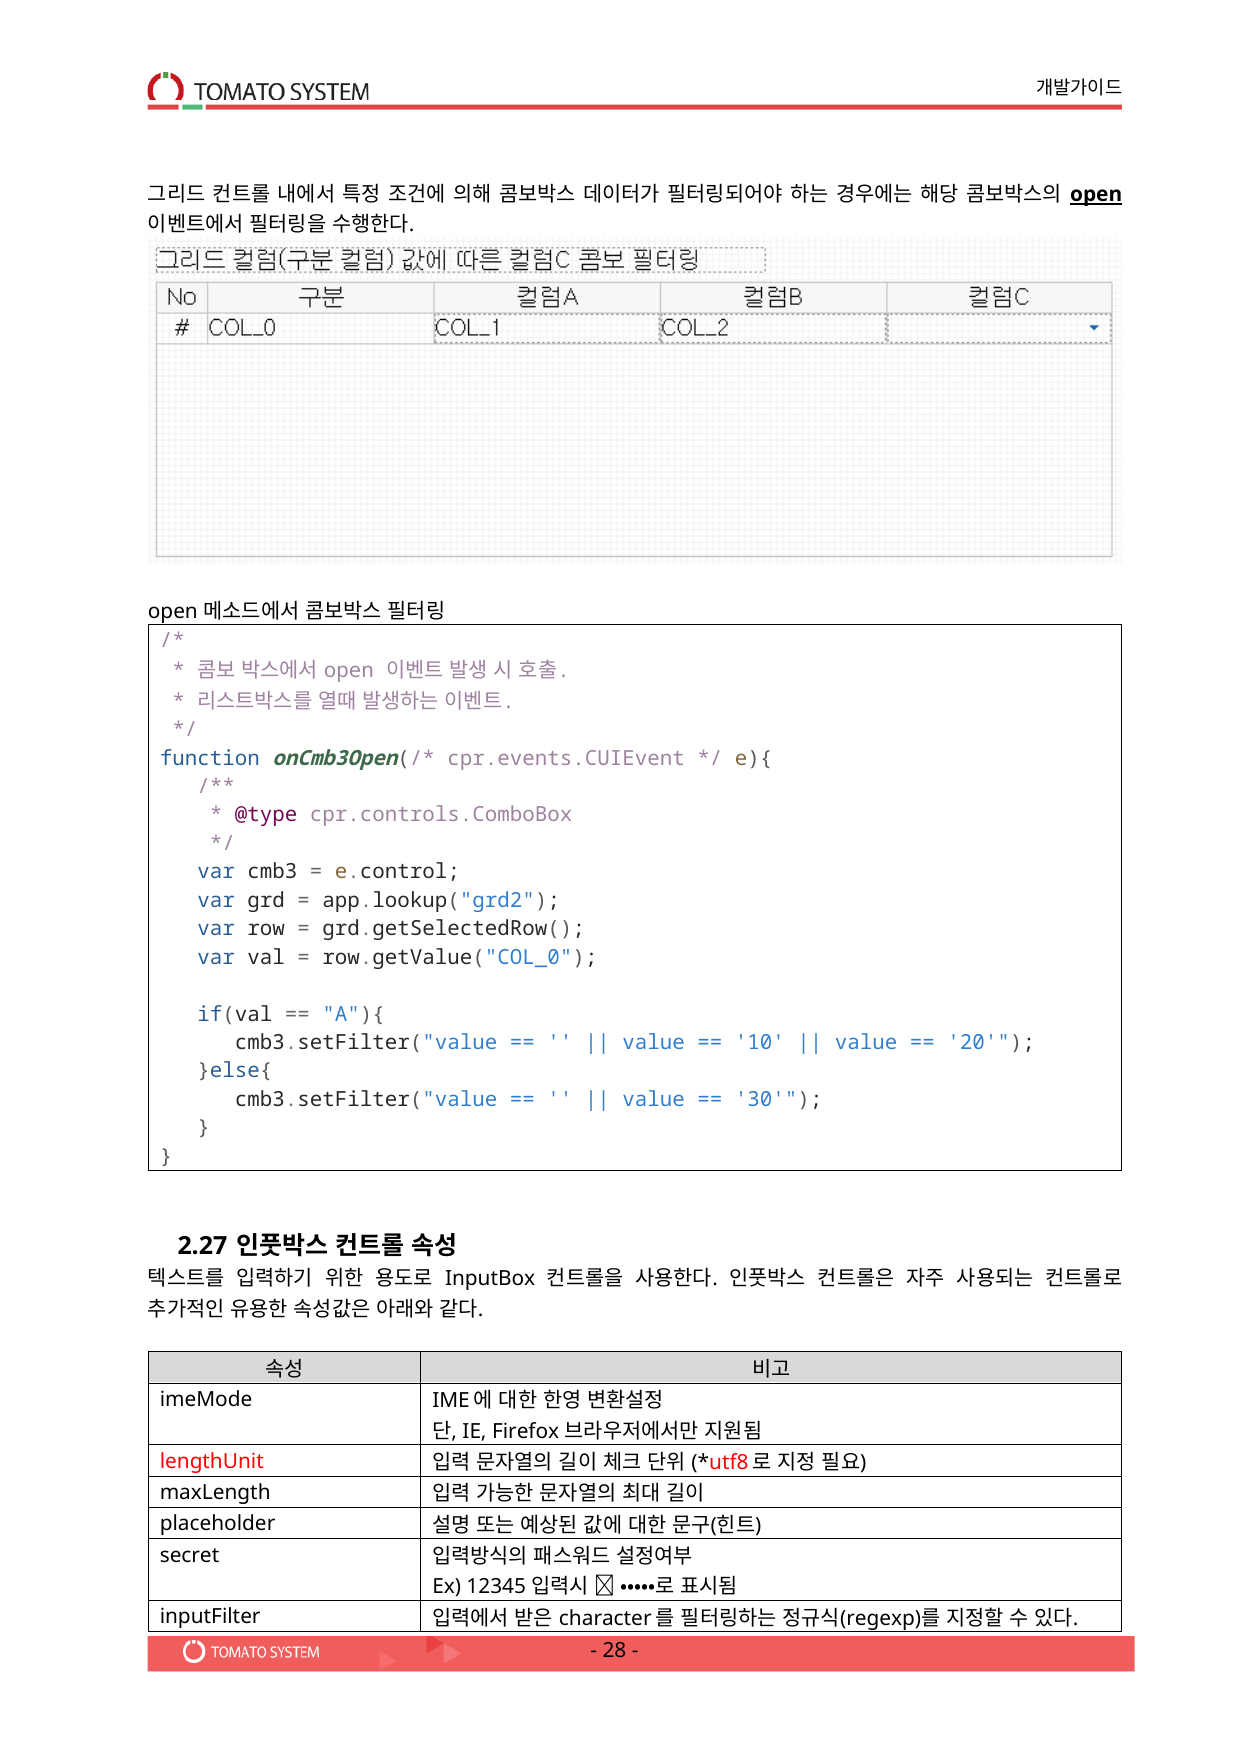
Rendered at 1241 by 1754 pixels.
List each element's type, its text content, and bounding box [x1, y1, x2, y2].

title 인풋박스 컨트롤 속성 [177, 1225, 1122, 1261]
text 그리드 컨트롤 내에서 특정 조건에 의해 콤보박스 데이터가 필터링되어야 하는 경우에는 해당 콤보박스의 open 이벤트에서 필터링을 수행한다. [148, 177, 1122, 237]
table_header /* * 콤보 박스에서 open 이벤트 발생 시 호출. * 리스트박스를 열때 발생하는 이벤트. */ function onCmb3Open(/* cpr.events.CUIEvent */ e){ /** * @type cpr.controls.ComboBox */ var cmb3 = e.control; var grd = app.lookup("grd2"); var row = grd.getSelectedRow(); var val = row.getValue("COL_0"); if(val == "A"){ cmb3.setFilter("value == '' || value == '10' || value == '20'"); }else{ cmb3.setFilter("value == '' || value == '30'"); } } [149, 625, 1121, 1170]
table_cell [421, 1601, 1121, 1631]
table_cell inputFilter [149, 1601, 420, 1631]
table_cell 입력 가능한 문자열의 최대 길이 [421, 1477, 1121, 1507]
text 텍스트를 입력하기 위한 용도로 InputBox 컨트롤을 사용한다. 인풋박스 컨트롤은 자주 사용되는 컨트롤로 추가적인 유용한 속성값은 아래와 같다. [148, 1261, 1122, 1322]
table_cell 설명 또는 예상된 값에 대한 문구(힌트) [421, 1508, 1121, 1538]
table_cell lengthUnit [149, 1445, 420, 1476]
text open 메소드에서 콤보박스 필터링 [148, 594, 1122, 624]
table_cell 입력 문자열의 길이 체크 단위 (*utf8로 지정 필요) [421, 1445, 1121, 1476]
table_header 비고 [421, 1352, 1121, 1382]
table_cell secret [149, 1539, 420, 1600]
table_cell placeholder [149, 1508, 420, 1538]
table_cell maxLength [149, 1477, 420, 1507]
table_cell 입력방식의 패스워드 설정여부 Ex) 12345 입력시 •••••로 표시됨 [421, 1539, 1121, 1600]
picture [147, 72, 1123, 112]
table_header 속성 [149, 1352, 420, 1382]
table_cell IME에 대한 한영 변환설정 단, IE, Firefox 브라우저에서만 지원됨 [421, 1384, 1121, 1444]
picture [147, 1636, 1135, 1672]
table_cell imeMode [149, 1384, 420, 1444]
picture [147, 237, 1123, 565]
